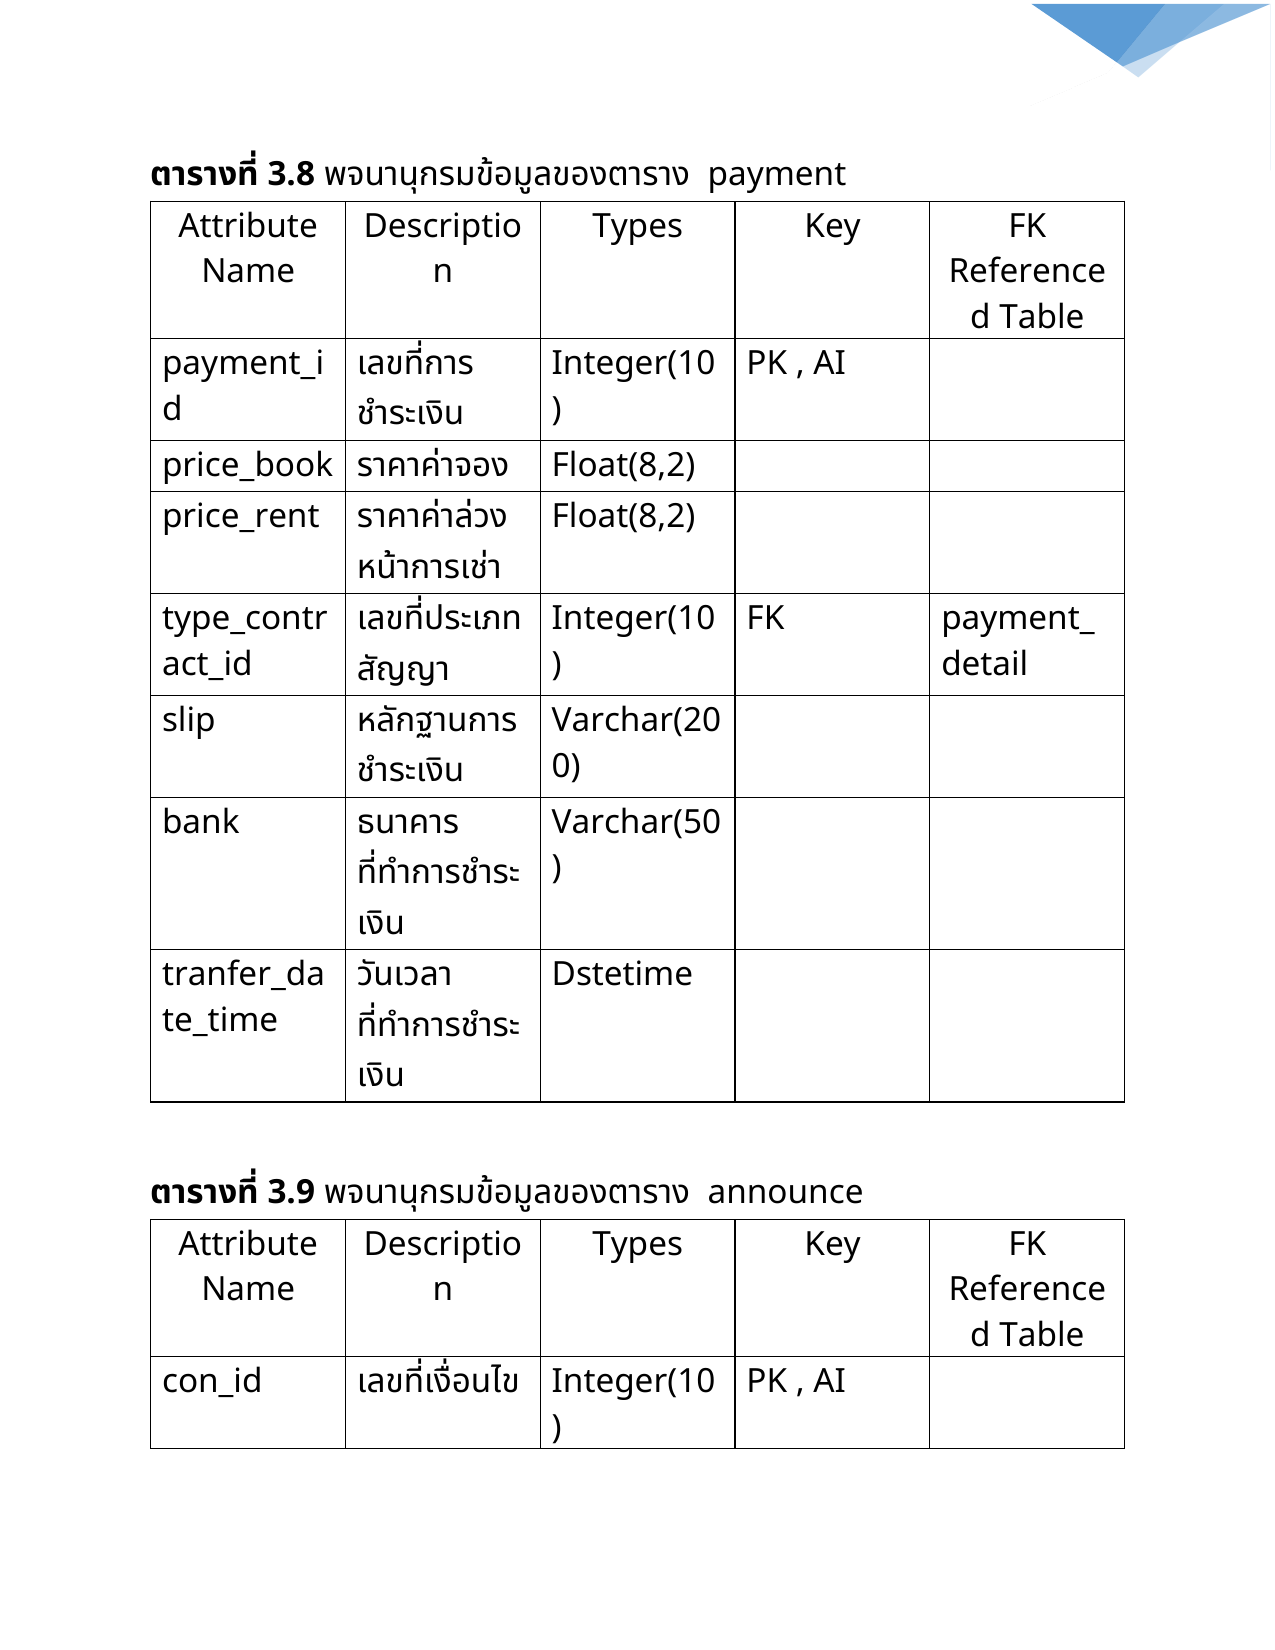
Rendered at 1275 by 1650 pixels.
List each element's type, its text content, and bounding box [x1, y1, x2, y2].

table_cell ราคาค่าล่วงหน้าการเช่า [346, 492, 540, 593]
table_cell [930, 696, 1124, 797]
table_header Types [541, 1220, 734, 1356]
table_cell payment_detail [930, 594, 1124, 695]
table_cell เลขที่ประเภทสัญญา [346, 594, 540, 695]
table_cell tranfer_date_time [151, 950, 345, 1101]
table_cell Float(8,2) [541, 441, 734, 491]
picture [1029, 3, 1271, 172]
table_cell FK [736, 594, 929, 695]
table_cell [930, 492, 1124, 593]
text ตารางที่ 3.8 พจนานุกรมข้อมูลของตาราง payment [150, 150, 1125, 201]
table_cell price_book [151, 441, 345, 491]
table_cell [736, 950, 929, 1101]
table_cell ราคาค่าจอง [346, 441, 540, 491]
table_cell เลขที่การชำระเงิน [346, 339, 540, 440]
table_cell slip [151, 696, 345, 797]
table_cell [736, 696, 929, 797]
table_header Attribute Name [151, 1220, 345, 1356]
table_cell Integer(10) [541, 339, 734, 440]
table_cell [930, 950, 1124, 1101]
table_header Key [736, 202, 929, 338]
table_cell [736, 798, 929, 949]
table_cell วันเวลาที่ทำการชำระเงิน [346, 950, 540, 1101]
table_cell type_contract_id [151, 594, 345, 695]
table_cell Integer(10) [541, 594, 734, 695]
table_header Description [346, 1220, 540, 1356]
table_cell [736, 492, 929, 593]
table_cell เลขที่เงื่อนไข [346, 1357, 540, 1448]
table_cell หลักฐานการชำระเงิน [346, 696, 540, 797]
table_cell PK , AI [736, 1357, 929, 1448]
table_cell [930, 1357, 1124, 1448]
table_cell PK , AI [736, 339, 929, 440]
table_cell Varchar(200) [541, 696, 734, 797]
table_cell Dstetime [541, 950, 734, 1101]
table_cell [930, 339, 1124, 440]
table_header Types [541, 202, 734, 338]
table_cell payment_id [151, 339, 345, 440]
table_header FK Referenced Table [930, 202, 1124, 338]
table_cell Float(8,2) [541, 492, 734, 593]
table_cell Varchar(50) [541, 798, 734, 949]
table_cell bank [151, 798, 345, 949]
table_header FK Referenced Table [930, 1220, 1124, 1356]
table_cell price_rent [151, 492, 345, 593]
table_cell [736, 441, 929, 491]
table_header Description [346, 202, 540, 338]
table_header Key [736, 1220, 929, 1356]
table_cell ธนาคารที่ทำการชำระเงิน [346, 798, 540, 949]
table_header Attribute Name [151, 202, 345, 338]
text ตารางที่ 3.9 พจนานุกรมข้อมูลของตาราง announce [150, 1168, 1125, 1219]
table_cell Integer(10) [541, 1357, 734, 1448]
table_cell [930, 441, 1124, 491]
table_cell con_id [151, 1357, 345, 1448]
table_cell [930, 798, 1124, 949]
